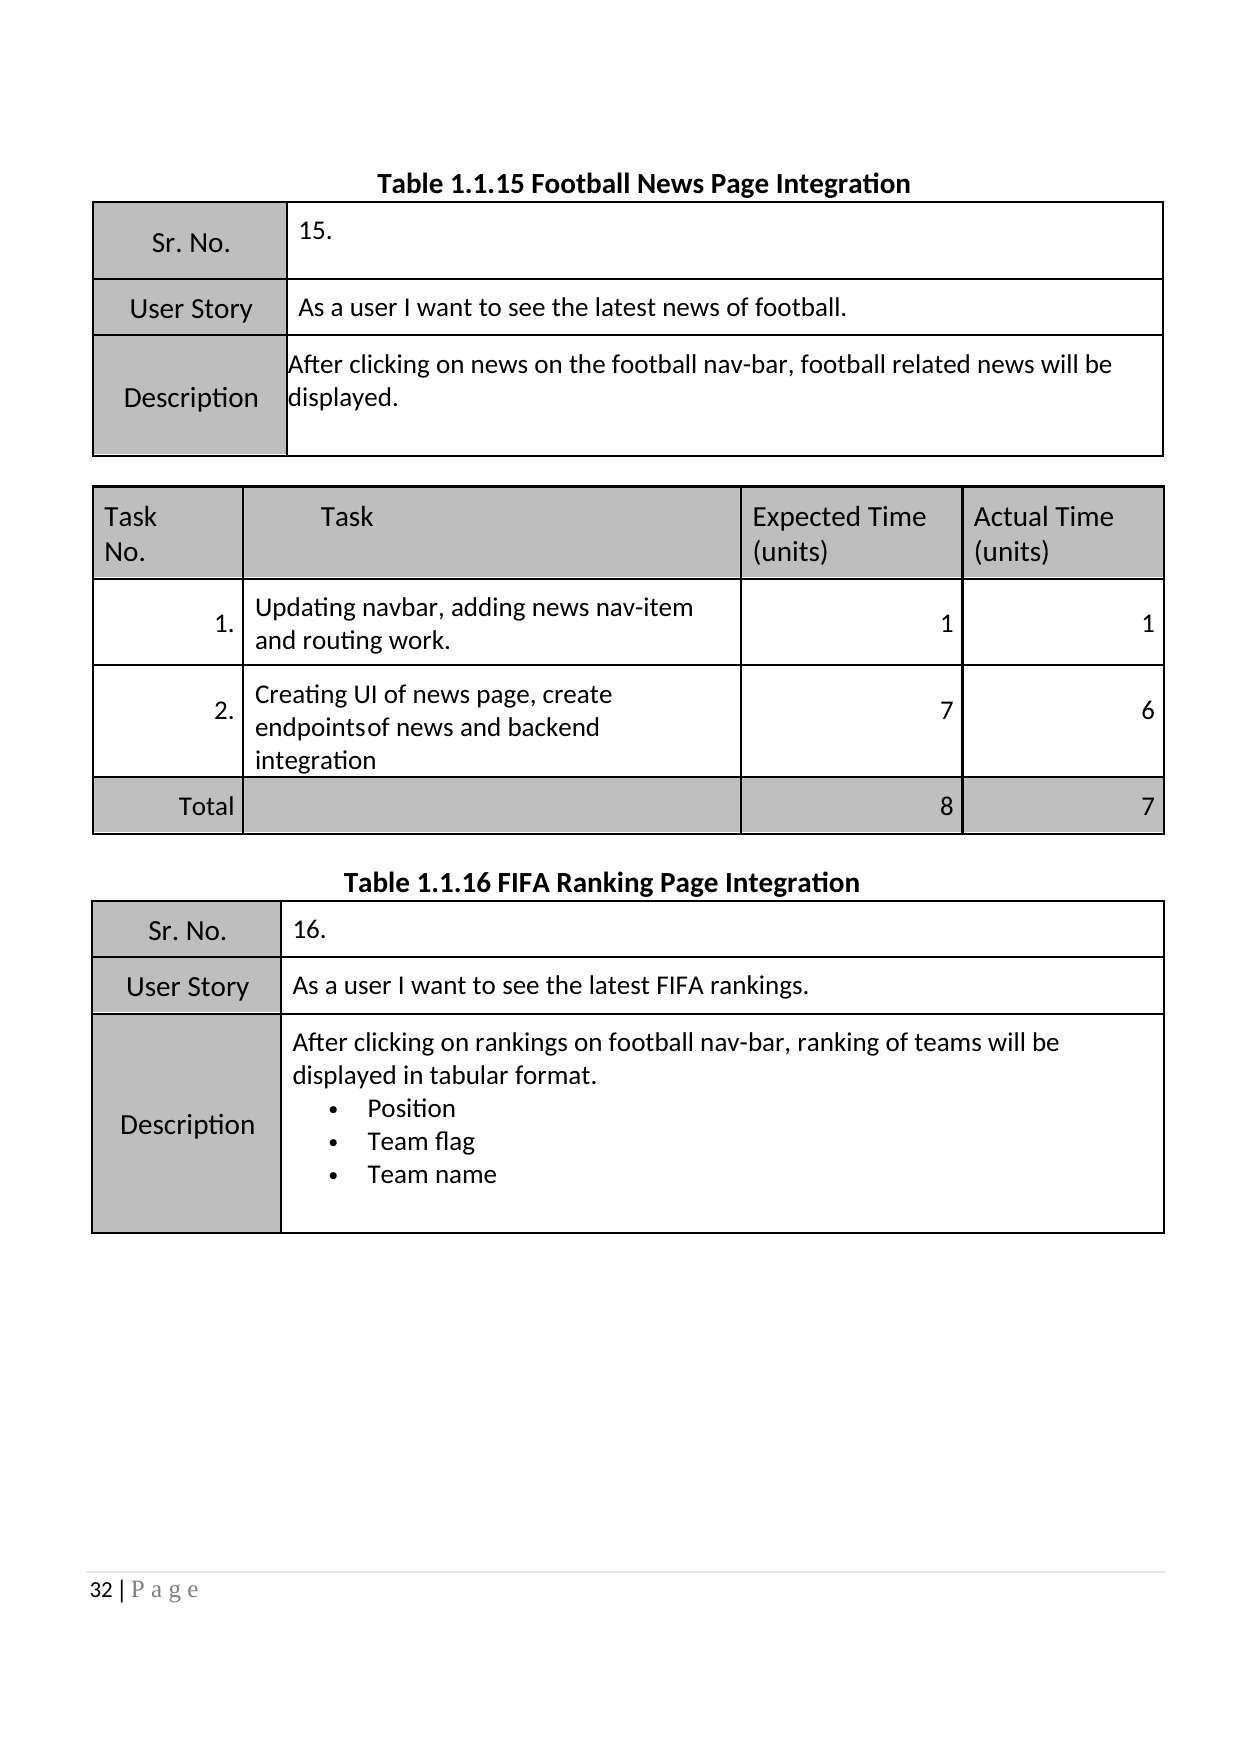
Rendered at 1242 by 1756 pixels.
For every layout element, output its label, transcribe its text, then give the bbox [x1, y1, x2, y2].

table_header Expected Time (units) [742, 488, 961, 577]
table_cell Description [93, 1015, 280, 1232]
table_cell After clicking on news on the football nav-bar, football related news will be displayed. [288, 336, 1162, 454]
table_header Task [244, 488, 740, 577]
table_cell After clicking on rankings on football nav-bar, ranking of teams will be displayed in tabular format. Position Team flag Team name [282, 1015, 1163, 1232]
text Table 1.1.16 FIFA Ranking Page Integration [77, 864, 1177, 900]
table_cell Description [94, 336, 286, 454]
table_cell Updating navbar, adding news nav-item and routing work. [244, 580, 740, 664]
table_cell 7 [964, 778, 1163, 832]
table_cell 7 [742, 666, 961, 776]
table_cell [244, 778, 740, 832]
table_cell Total [94, 778, 242, 832]
table_header Actual Time (units) [964, 488, 1163, 577]
table_cell As a user I want to see the latest FIFA rankings. [282, 958, 1163, 1012]
table_cell User Story [94, 280, 286, 334]
table_cell 2. [94, 666, 242, 776]
table_cell 1 [742, 580, 961, 664]
table_cell 1. [94, 580, 242, 664]
table_header 16. [282, 902, 1163, 956]
table_header Sr. No. [94, 203, 286, 278]
text Table 1.1.15 Football News Page Integration [77, 165, 1177, 201]
table_cell User Story [93, 958, 280, 1012]
table_cell 8 [742, 778, 961, 832]
table_cell As a user I want to see the latest news of football. [288, 280, 1162, 334]
table_cell 1 [964, 580, 1163, 664]
table_cell Creating UI of news page, create endpoints of news and backend integration [244, 666, 740, 776]
table_header 15. [288, 203, 1162, 278]
table_cell 6 [964, 666, 1163, 776]
table_header Sr. No. [93, 902, 280, 956]
table_header Task No. [94, 488, 242, 577]
